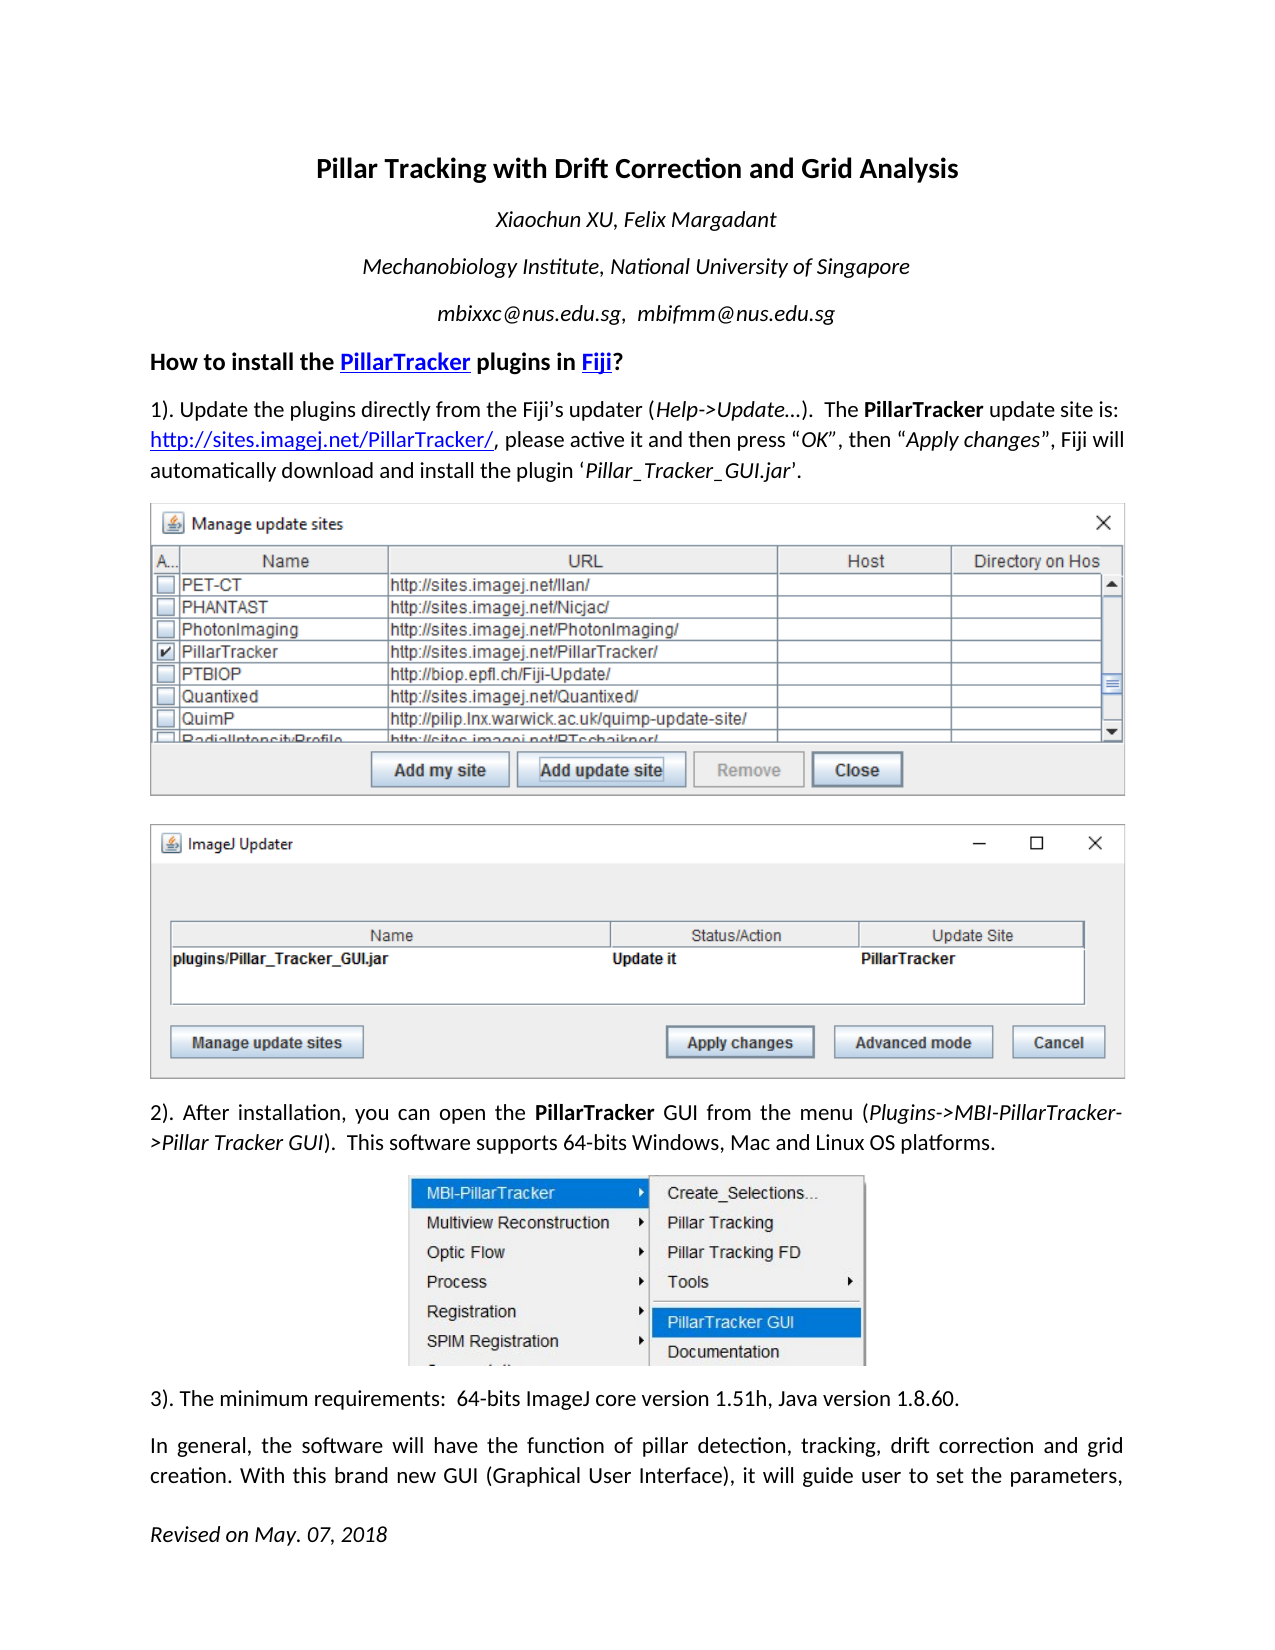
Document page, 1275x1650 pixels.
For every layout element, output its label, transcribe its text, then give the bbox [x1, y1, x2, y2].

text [150, 1431, 1125, 1489]
picture [408, 1175, 867, 1366]
text 2). After installation, you can open the PillarTracker GUI from the menu (Plugins->MBI-PillarTracker->Pillar Tracker GUI). This software supports 64-bits Windows, Mac and Linux OS platforms. [150, 1098, 1125, 1156]
picture [150, 824, 1125, 1079]
text Xiaochun XU, Felix Margadant [150, 205, 1125, 233]
picture [150, 503, 1125, 796]
text 3). The minimum requirements: 64-bits ImageJ core version 1.51h, Java version 1.8.60. [150, 1384, 1125, 1412]
text mbixxc@nus.edu.sg, mbifmm@nus.edu.sg [150, 299, 1125, 327]
text 1). Update the plugins directly from the Fiji’s updater (Help->Update…). The PillarTracker update site is: http://sites.imagej.net/PillarTracker/, please active it and then press “OK”, then “Apply changes”, Fiji will automatically download and install the plugin ‘Pillar_Tracker_GUI.jar’. [150, 395, 1125, 484]
text Mechanobiology Institute, National University of Singapore [150, 252, 1125, 280]
text How to install the PillarTracker plugins in Fiji? [150, 346, 1125, 376]
text Pillar Tracking with Drift Correction and Grid Analysis [150, 150, 1125, 186]
